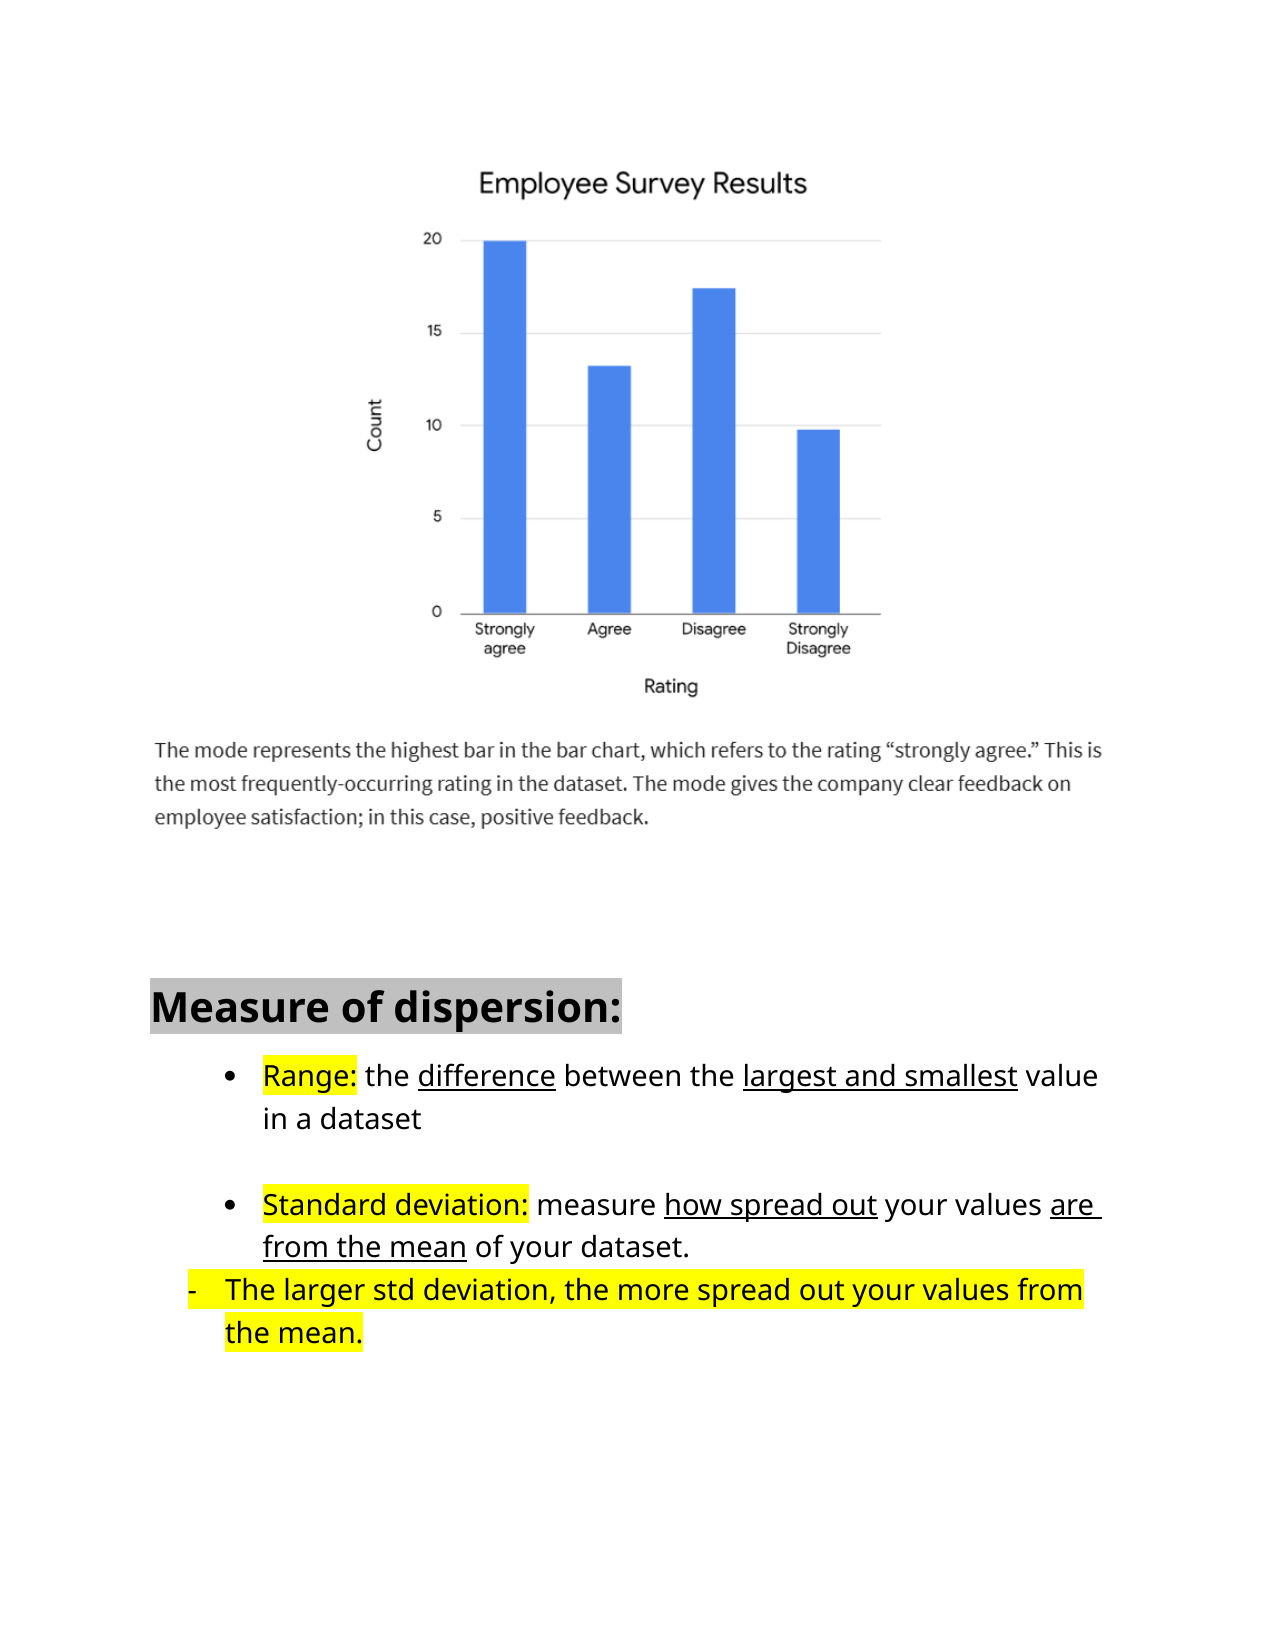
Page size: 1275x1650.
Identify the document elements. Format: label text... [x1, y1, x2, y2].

list The larger std deviation, the more spread out your values from the mean. [187, 1269, 1125, 1352]
text Measure of dispersion: [150, 977, 1125, 1034]
list Standard deviation: measure how spread out your values are from the mean of your dataset. [225, 1184, 1125, 1266]
list Range: the difference between the largest and smallest value in a dataset [225, 1055, 1125, 1138]
picture [150, 150, 1125, 840]
